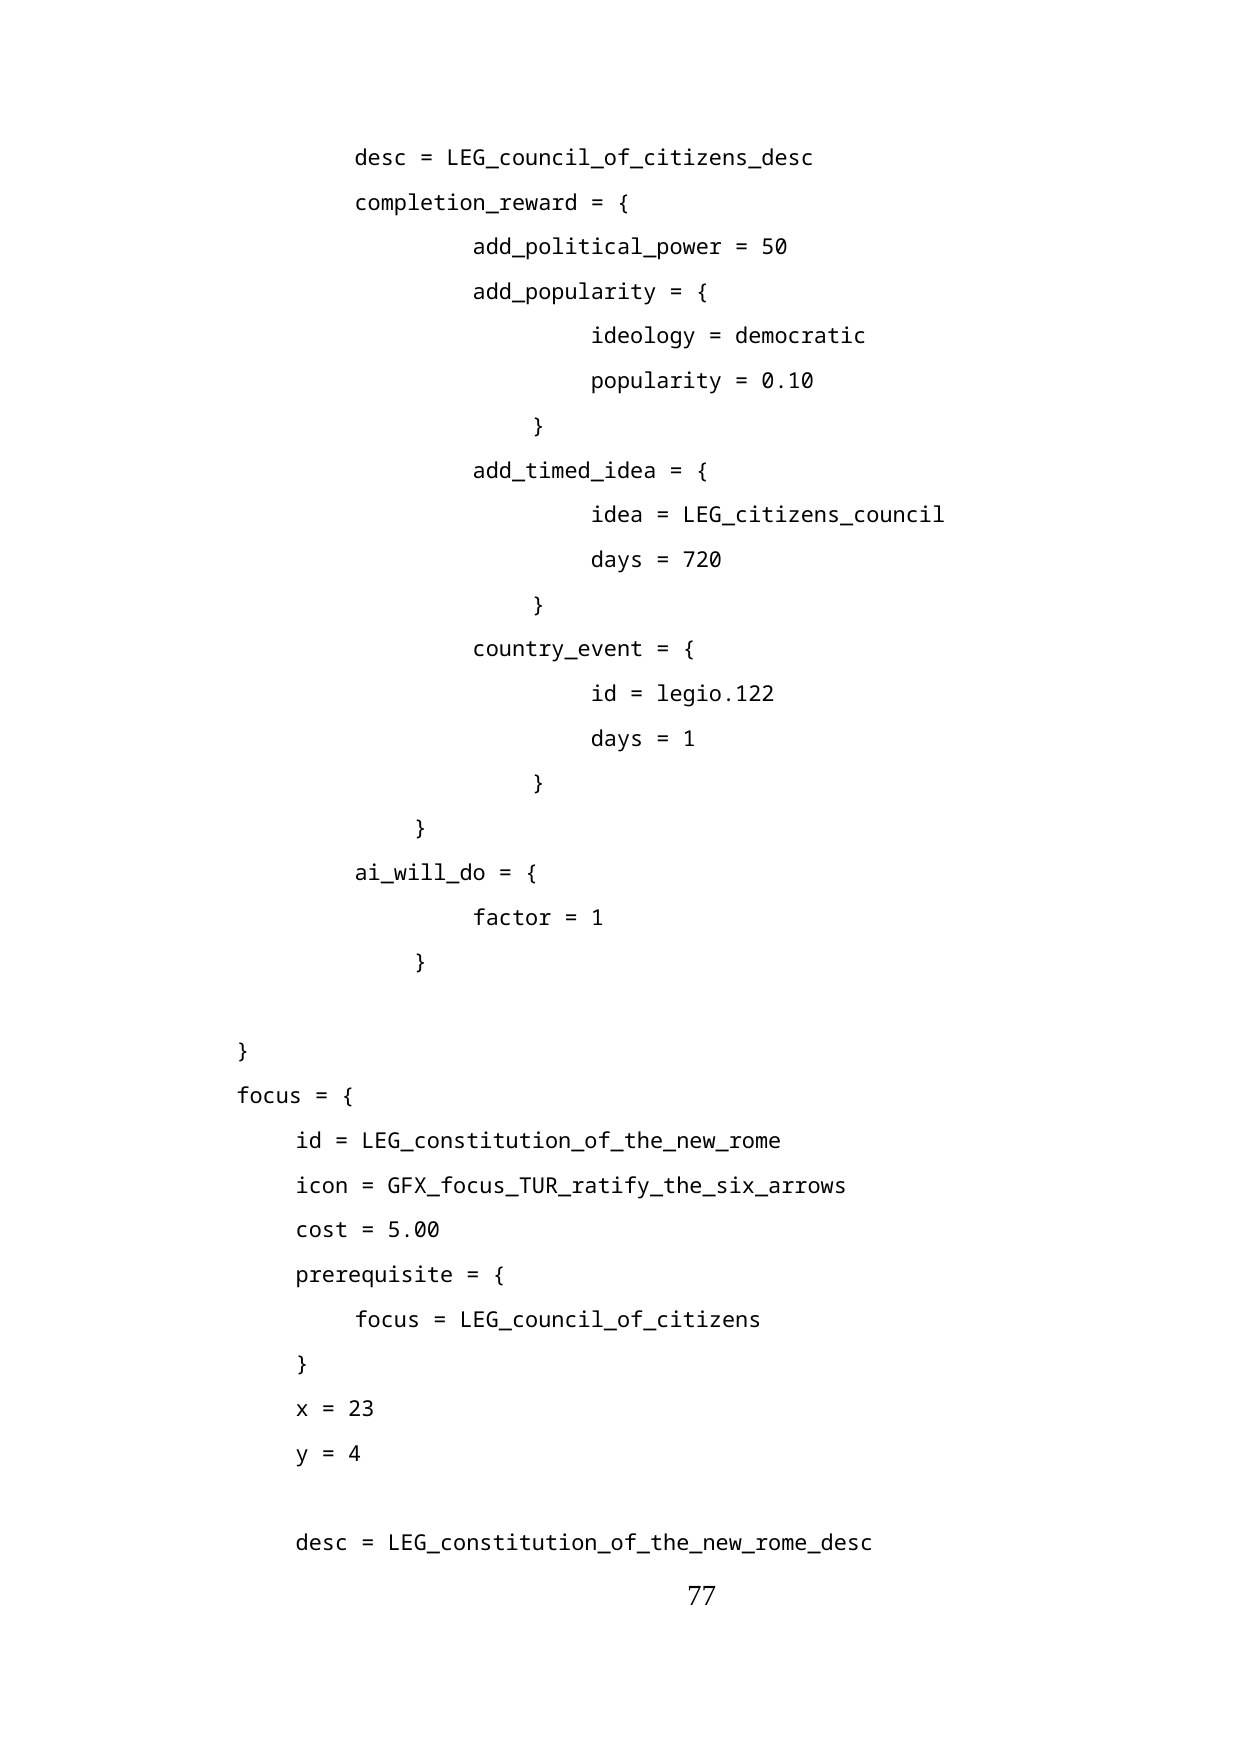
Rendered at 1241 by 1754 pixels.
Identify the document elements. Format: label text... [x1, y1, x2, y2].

text add_popularity = { [177, 276, 1152, 306]
text add_timed_idea = { [177, 454, 1152, 484]
text add_political_power = 50 [177, 231, 1152, 261]
text } [177, 767, 1152, 797]
text icon = GFX_focus_TUR_ratify_the_six_arrows [177, 1169, 1152, 1199]
text ai_will_do = { [177, 857, 1152, 887]
text } [177, 410, 1152, 440]
text } [177, 1036, 1152, 1065]
text days = 1 [177, 723, 1152, 752]
text focus = { [177, 1080, 1152, 1110]
text } [177, 1348, 1152, 1378]
text x = 23 [177, 1393, 1152, 1423]
text } [177, 812, 1152, 842]
text popularity = 0.10 [177, 365, 1152, 395]
text idea = LEG_citizens_council [177, 499, 1152, 529]
text } [177, 589, 1152, 618]
text id = legio.122 [177, 678, 1152, 708]
text completion_reward = { [177, 186, 1152, 216]
text country_event = { [177, 633, 1152, 663]
text days = 720 [177, 544, 1152, 574]
text ideology = democratic [177, 321, 1152, 350]
text cost = 5.00 [177, 1214, 1152, 1244]
text desc = LEG_constitution_of_the_new_rome_desc [177, 1527, 1152, 1557]
text prerequisite = { [177, 1259, 1152, 1289]
text factor = 1 [177, 901, 1152, 931]
text y = 4 [177, 1438, 1152, 1467]
text id = LEG_constitution_of_the_new_rome [177, 1125, 1152, 1155]
text desc = LEG_council_of_citizens_desc [177, 142, 1152, 172]
text focus = LEG_council_of_citizens [177, 1304, 1152, 1333]
text } [177, 946, 1152, 976]
